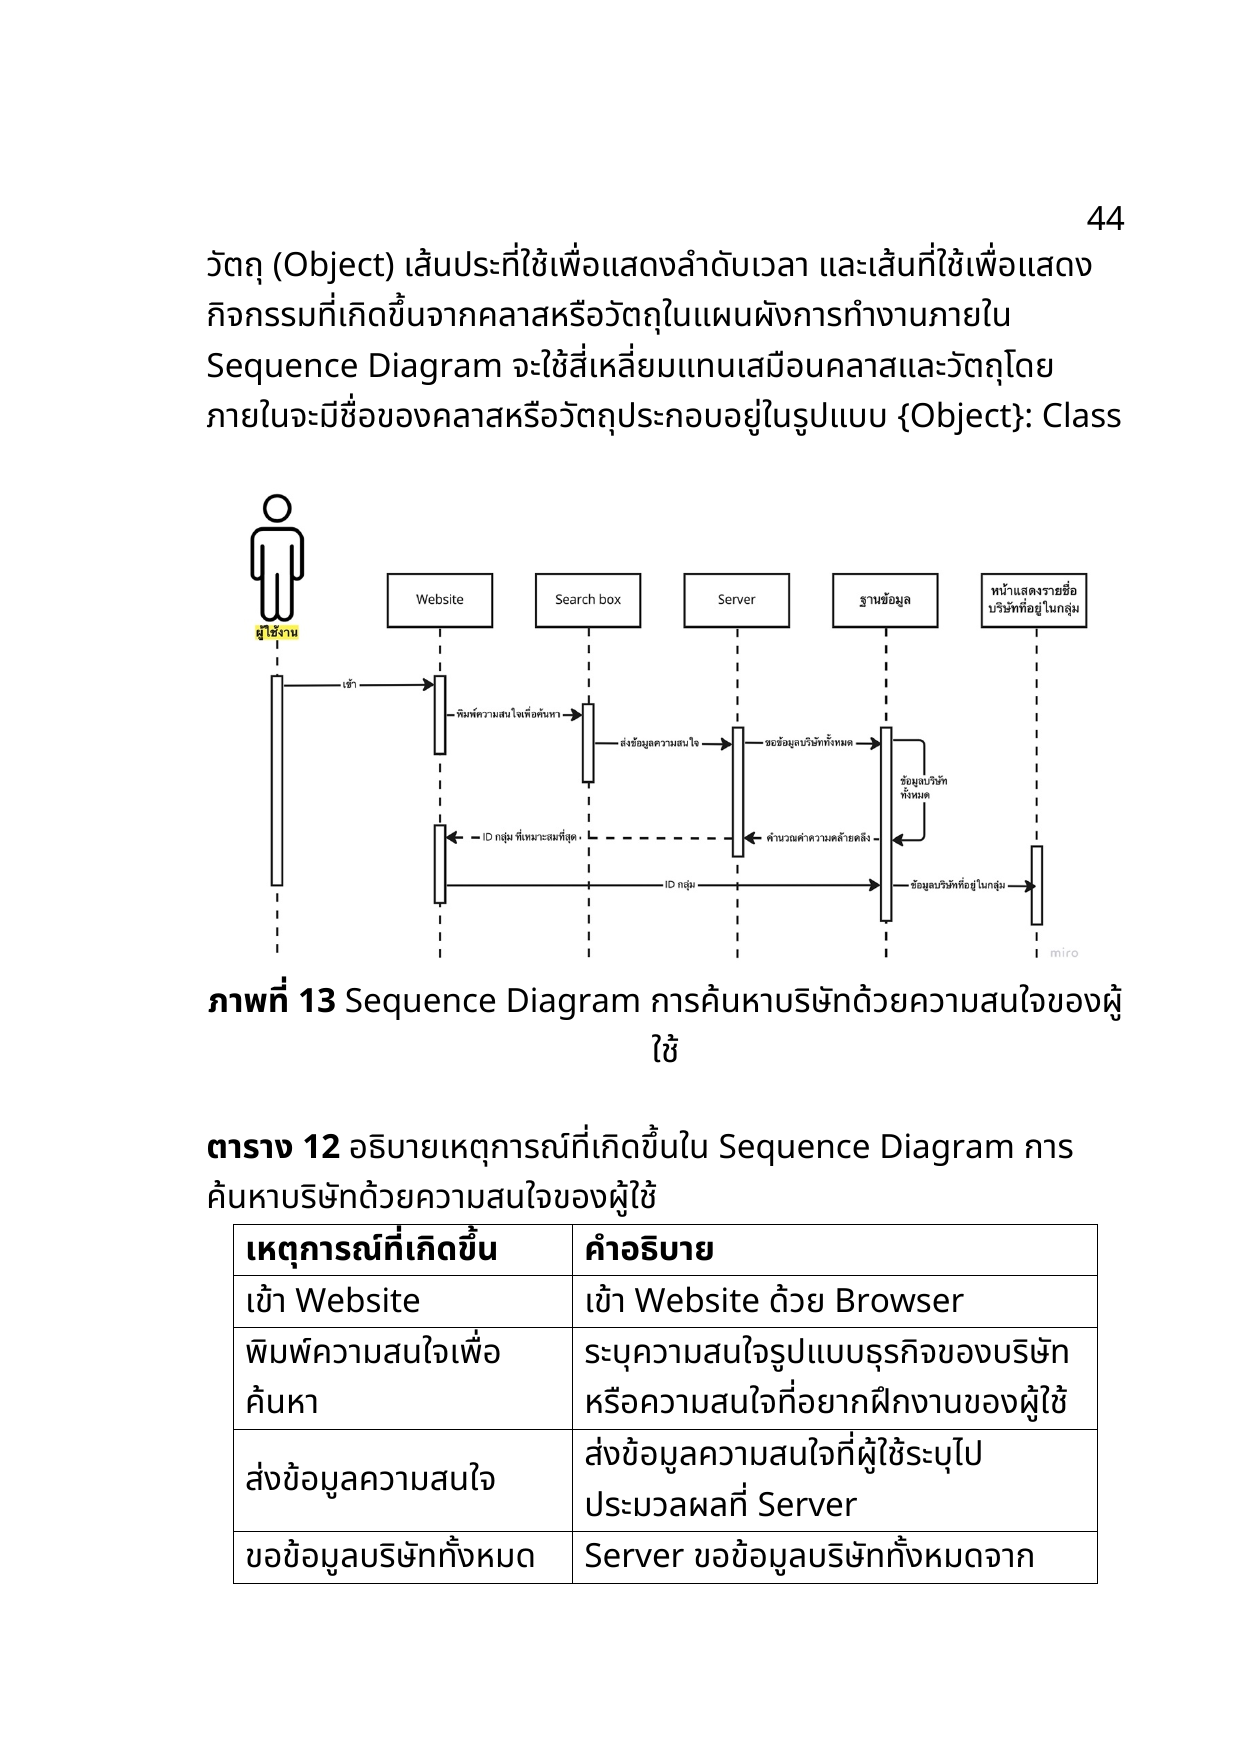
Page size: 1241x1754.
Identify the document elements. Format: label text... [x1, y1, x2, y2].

picture [233, 488, 1098, 977]
table_header คำอธิบาย [573, 1225, 1097, 1275]
table_cell เข้า Website ด้วย Browser [573, 1276, 1097, 1327]
table_cell ระบุความสนใจรูปแบบธุรกิจของบริษัทหรือความสนใจที่อยากฝึกงานของผู้ใช้ [573, 1328, 1097, 1429]
table_cell ส่งข้อมูลความสนใจที่ผู้ใช้ระบุไปประมวลผลที่ Server [573, 1430, 1097, 1531]
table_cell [234, 1532, 572, 1583]
table_cell ส่งข้อมูลความสนใจ [234, 1430, 572, 1531]
table_cell พิมพ์ความสนใจเพื่อค้นหา [234, 1328, 572, 1429]
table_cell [573, 1532, 1097, 1583]
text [206, 240, 1125, 443]
table_cell เข้า Website [234, 1276, 572, 1327]
text ตาราง 12 อธิบายเหตุการณ์ที่เกิดขึ้นใน Sequence Diagram การค้นหาบริษัทด้วยความสนใจของผู้ใช้ [206, 1123, 1125, 1224]
text ภาพที่ 13 Sequence Diagram การค้นหาบริษัทด้วยความสนใจของผู้ใช้ [206, 976, 1125, 1077]
table_header เหตุการณ์ที่เกิดขึ้น [234, 1225, 572, 1275]
